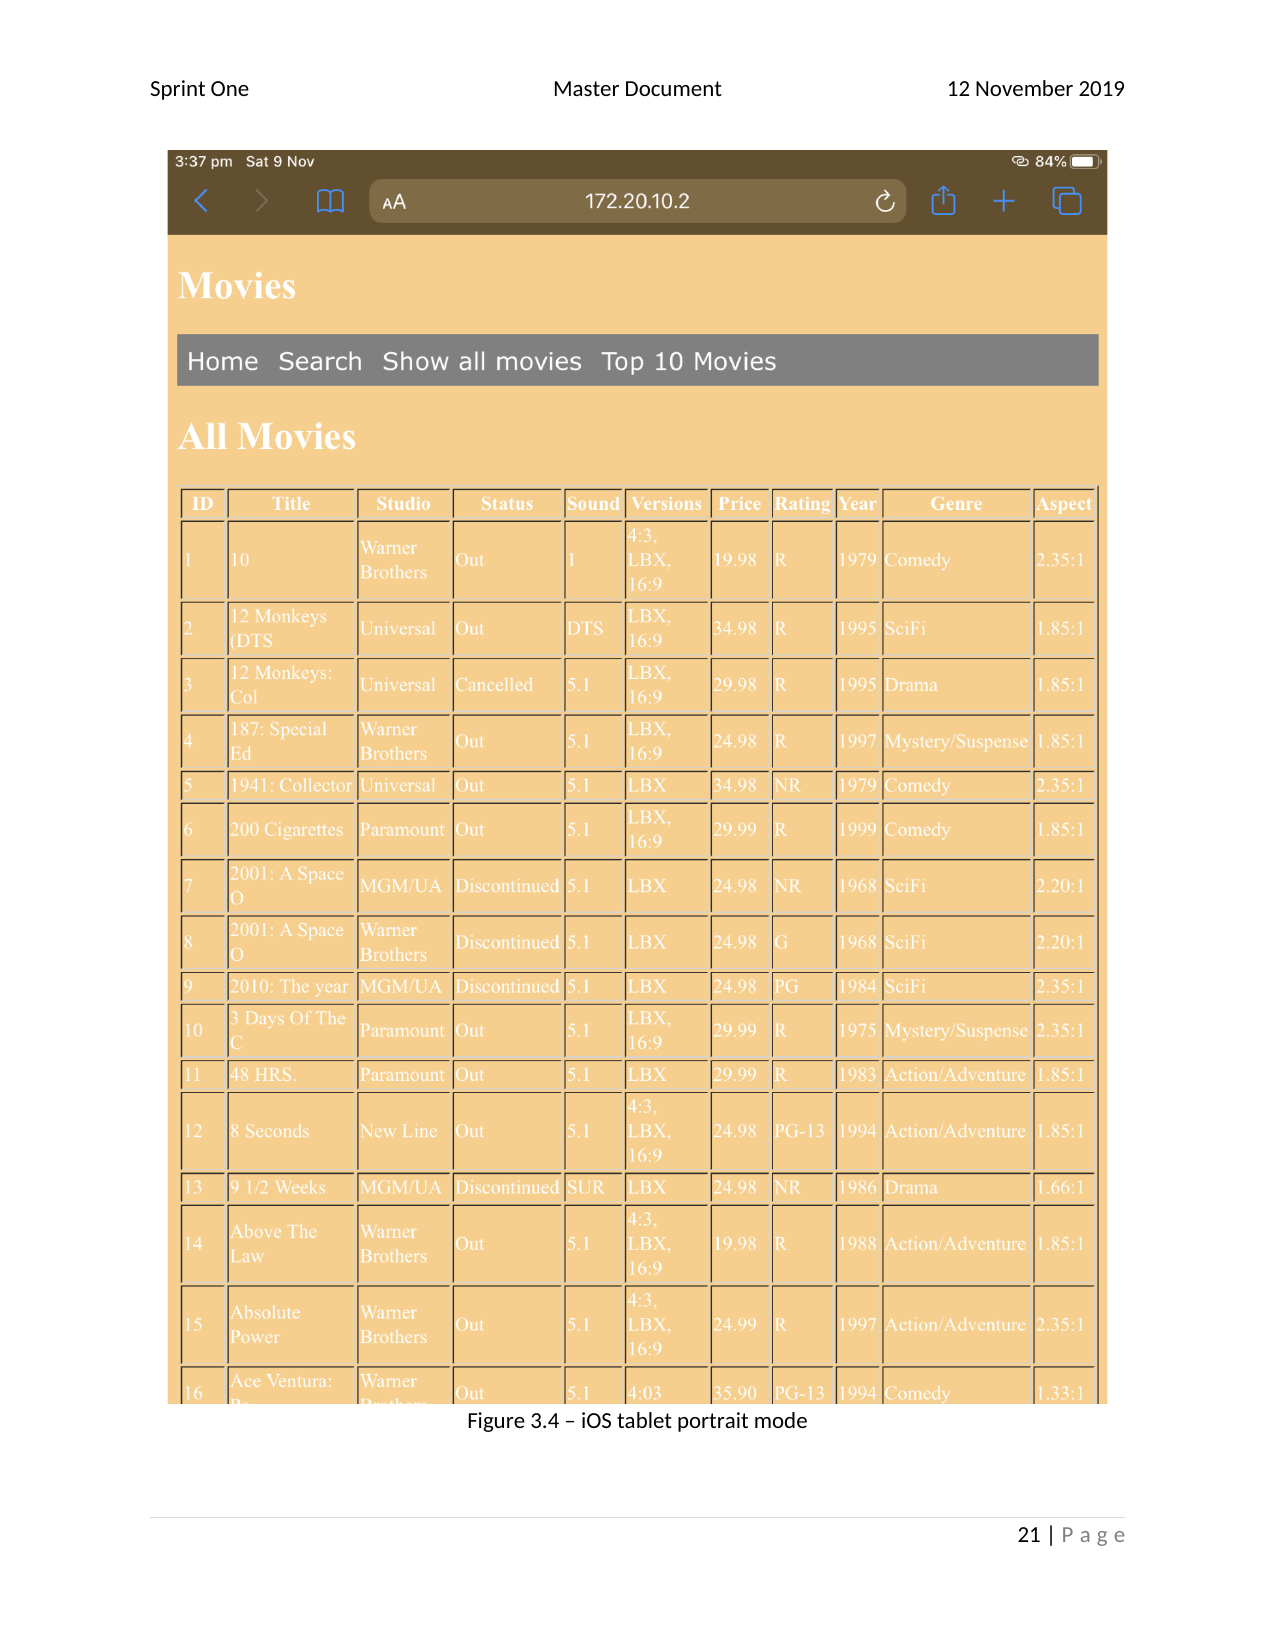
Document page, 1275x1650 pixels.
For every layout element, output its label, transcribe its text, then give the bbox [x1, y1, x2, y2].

picture [167, 150, 1108, 1404]
